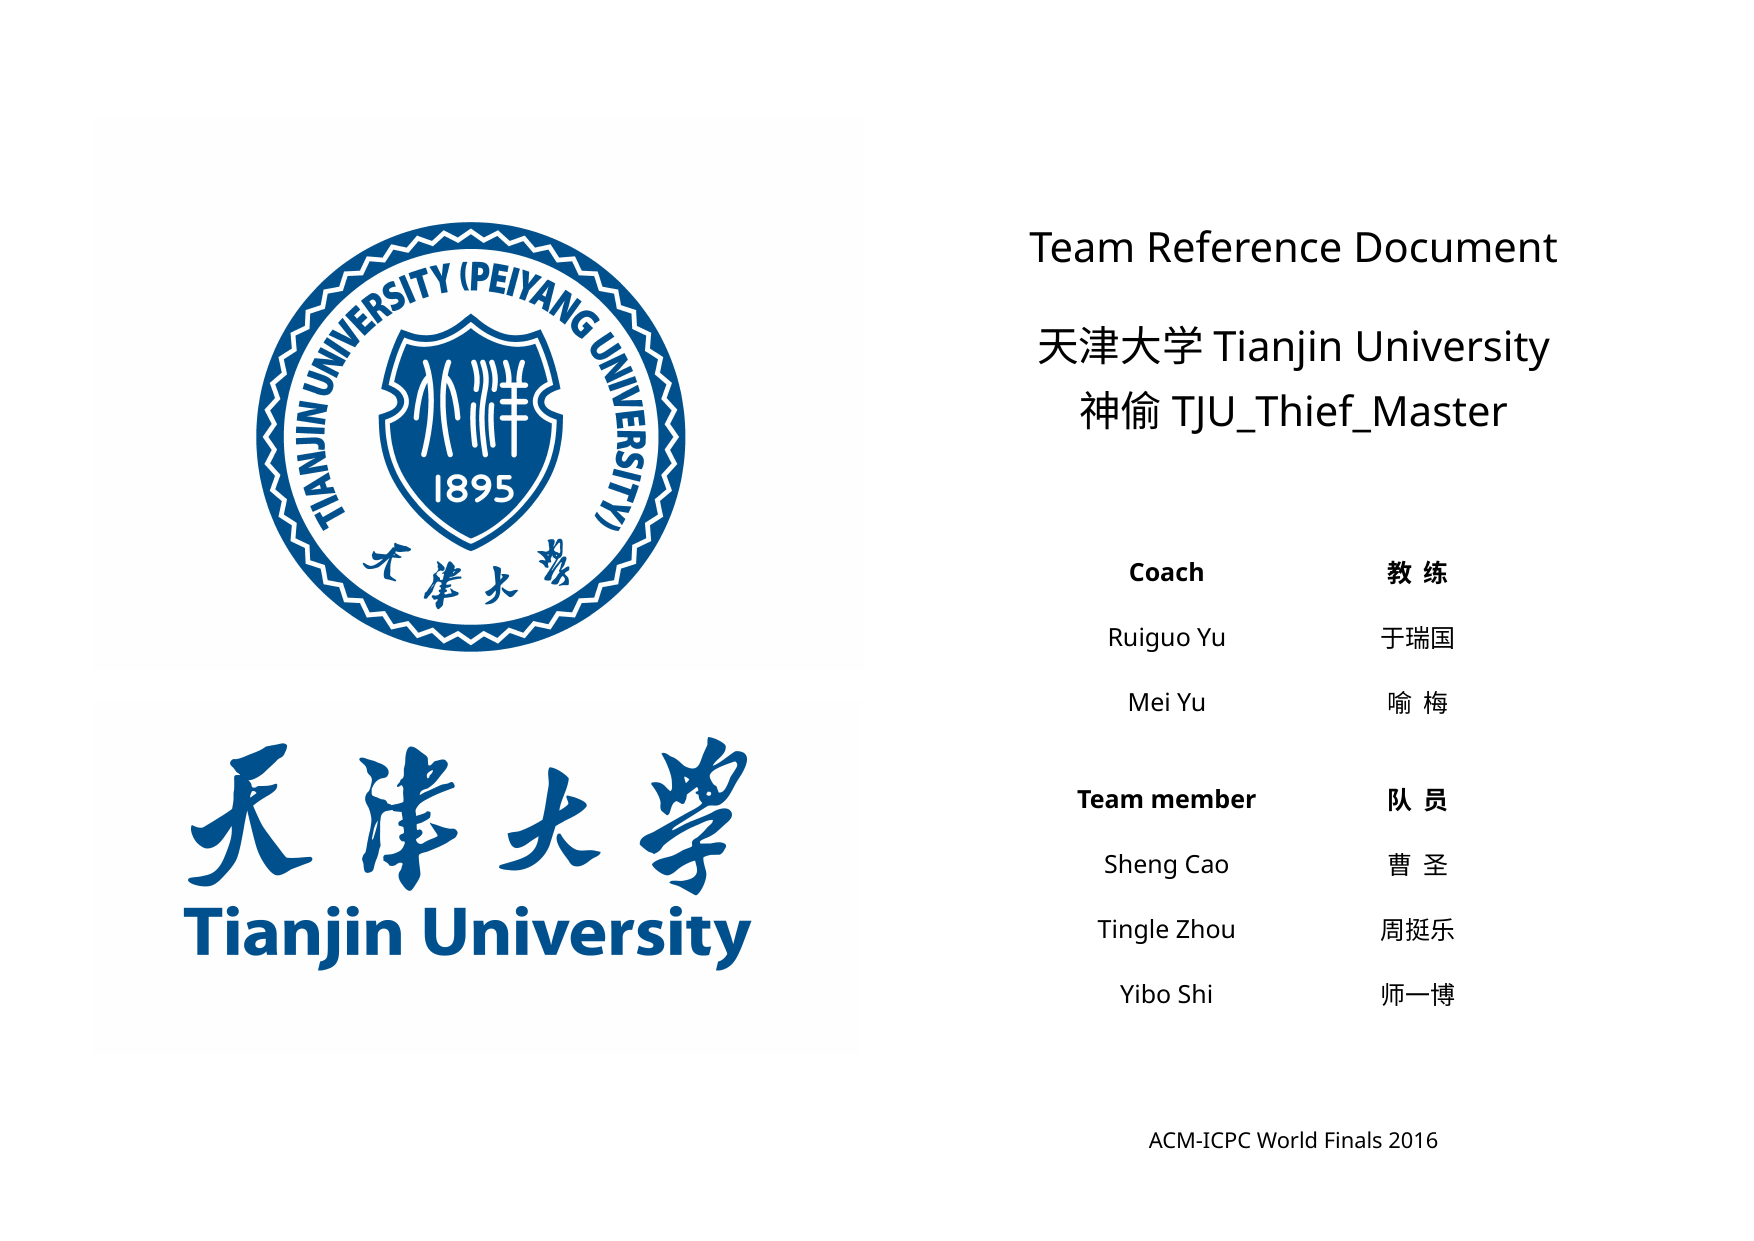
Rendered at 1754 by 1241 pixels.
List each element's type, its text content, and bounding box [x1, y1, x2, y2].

table_header 队 员 [1293, 766, 1542, 831]
table_header 教 练 [1293, 539, 1542, 604]
picture [92, 701, 862, 1054]
text Team Reference Document [908, 214, 1679, 279]
table_cell 于瑞国 [1293, 604, 1542, 669]
table_cell Ruiguo Yu [1040, 604, 1293, 669]
text 神偷 TJU_Thief_Master [908, 376, 1679, 441]
text ACM-ICPC World Finals 2016 [908, 1124, 1679, 1156]
table_cell Yibo Shi [1040, 961, 1293, 1026]
picture [92, 116, 864, 670]
table_cell Tingle Zhou [1040, 896, 1293, 961]
table_cell Sheng Cao [1040, 831, 1293, 896]
table_cell 周挺乐 [1293, 896, 1542, 961]
table_cell 喻 梅 [1293, 669, 1542, 734]
table_header Team member [1040, 766, 1293, 831]
table_cell 师一博 [1293, 961, 1542, 1026]
table_cell 曹 圣 [1293, 831, 1542, 896]
table_cell Mei Yu [1040, 669, 1293, 734]
text 天津大学 Tianjin University [908, 311, 1679, 376]
table_header Coach [1040, 539, 1293, 604]
